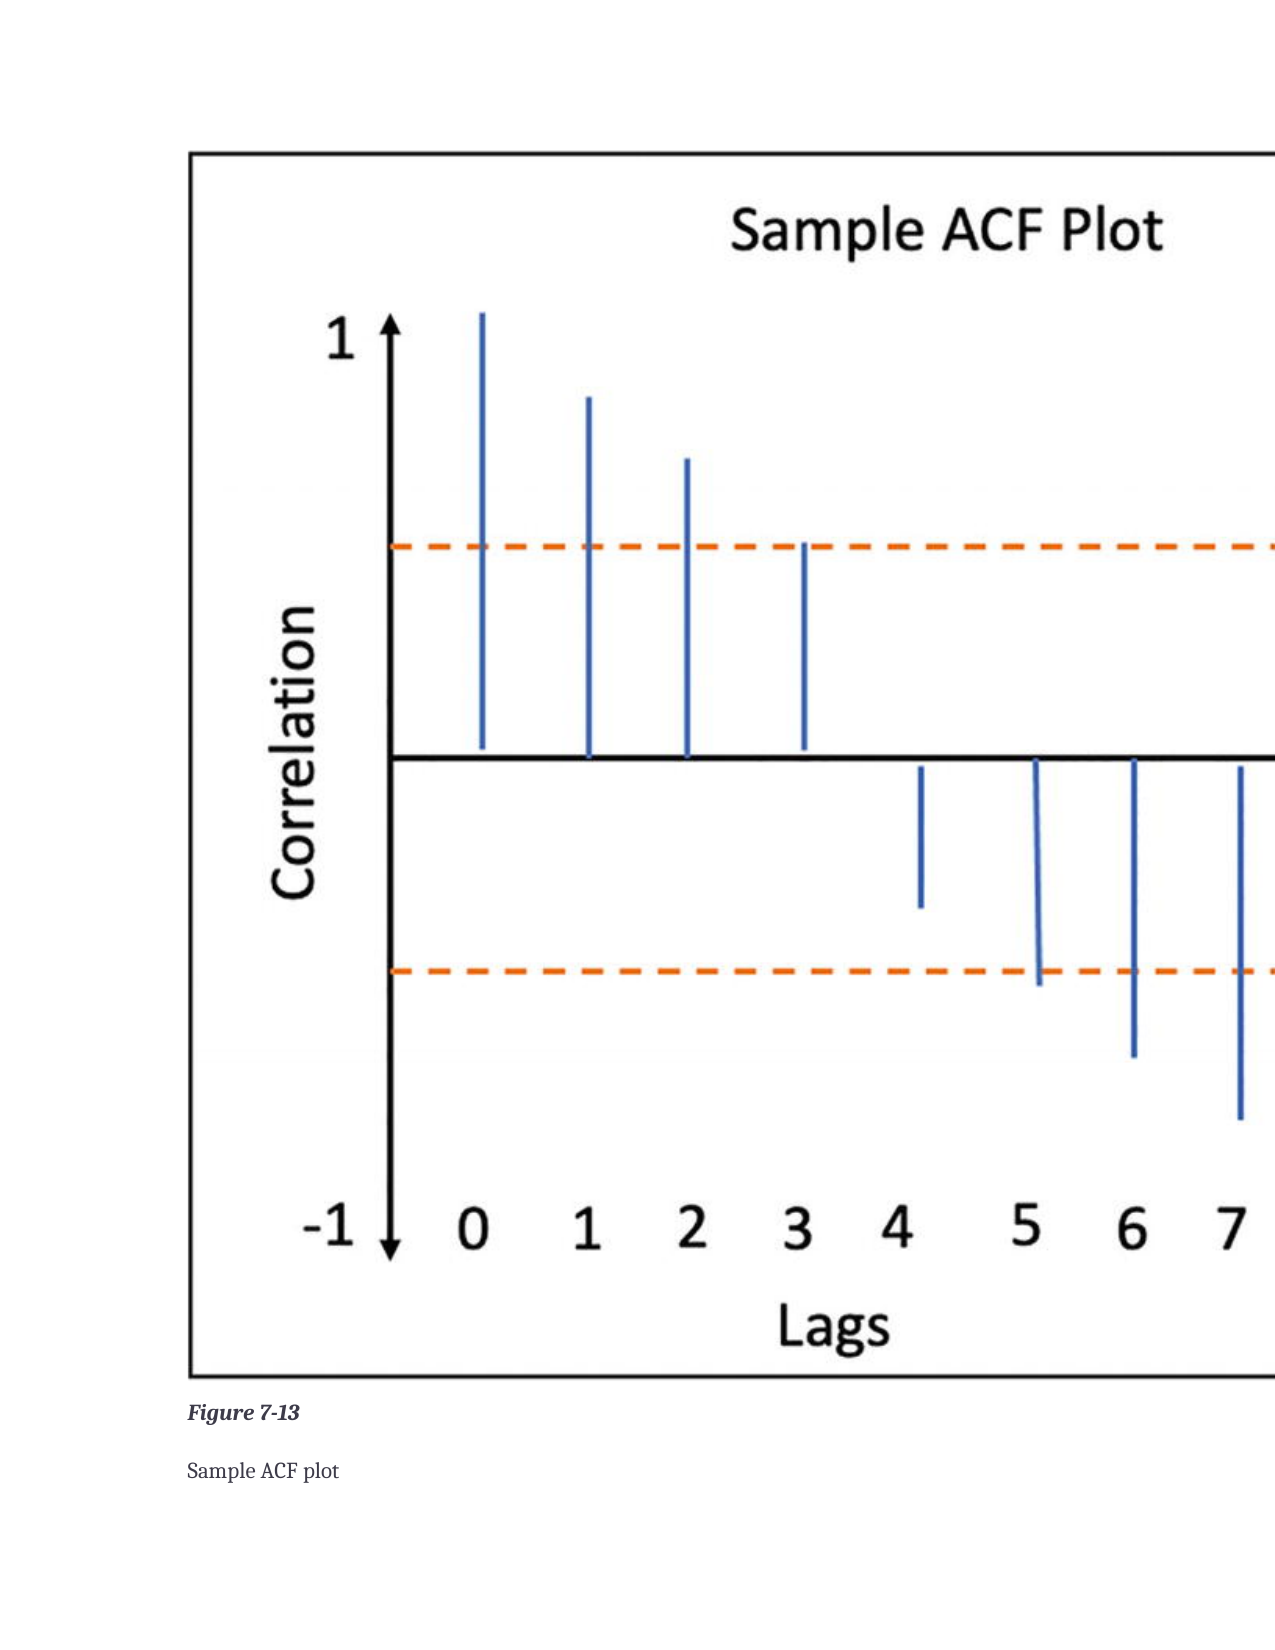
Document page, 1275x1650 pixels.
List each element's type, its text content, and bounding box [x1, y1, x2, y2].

text Sample ACF plot [150, 1458, 1125, 1484]
picture [187, 150, 1275, 1382]
text Figure 7-13 [150, 1400, 1125, 1426]
